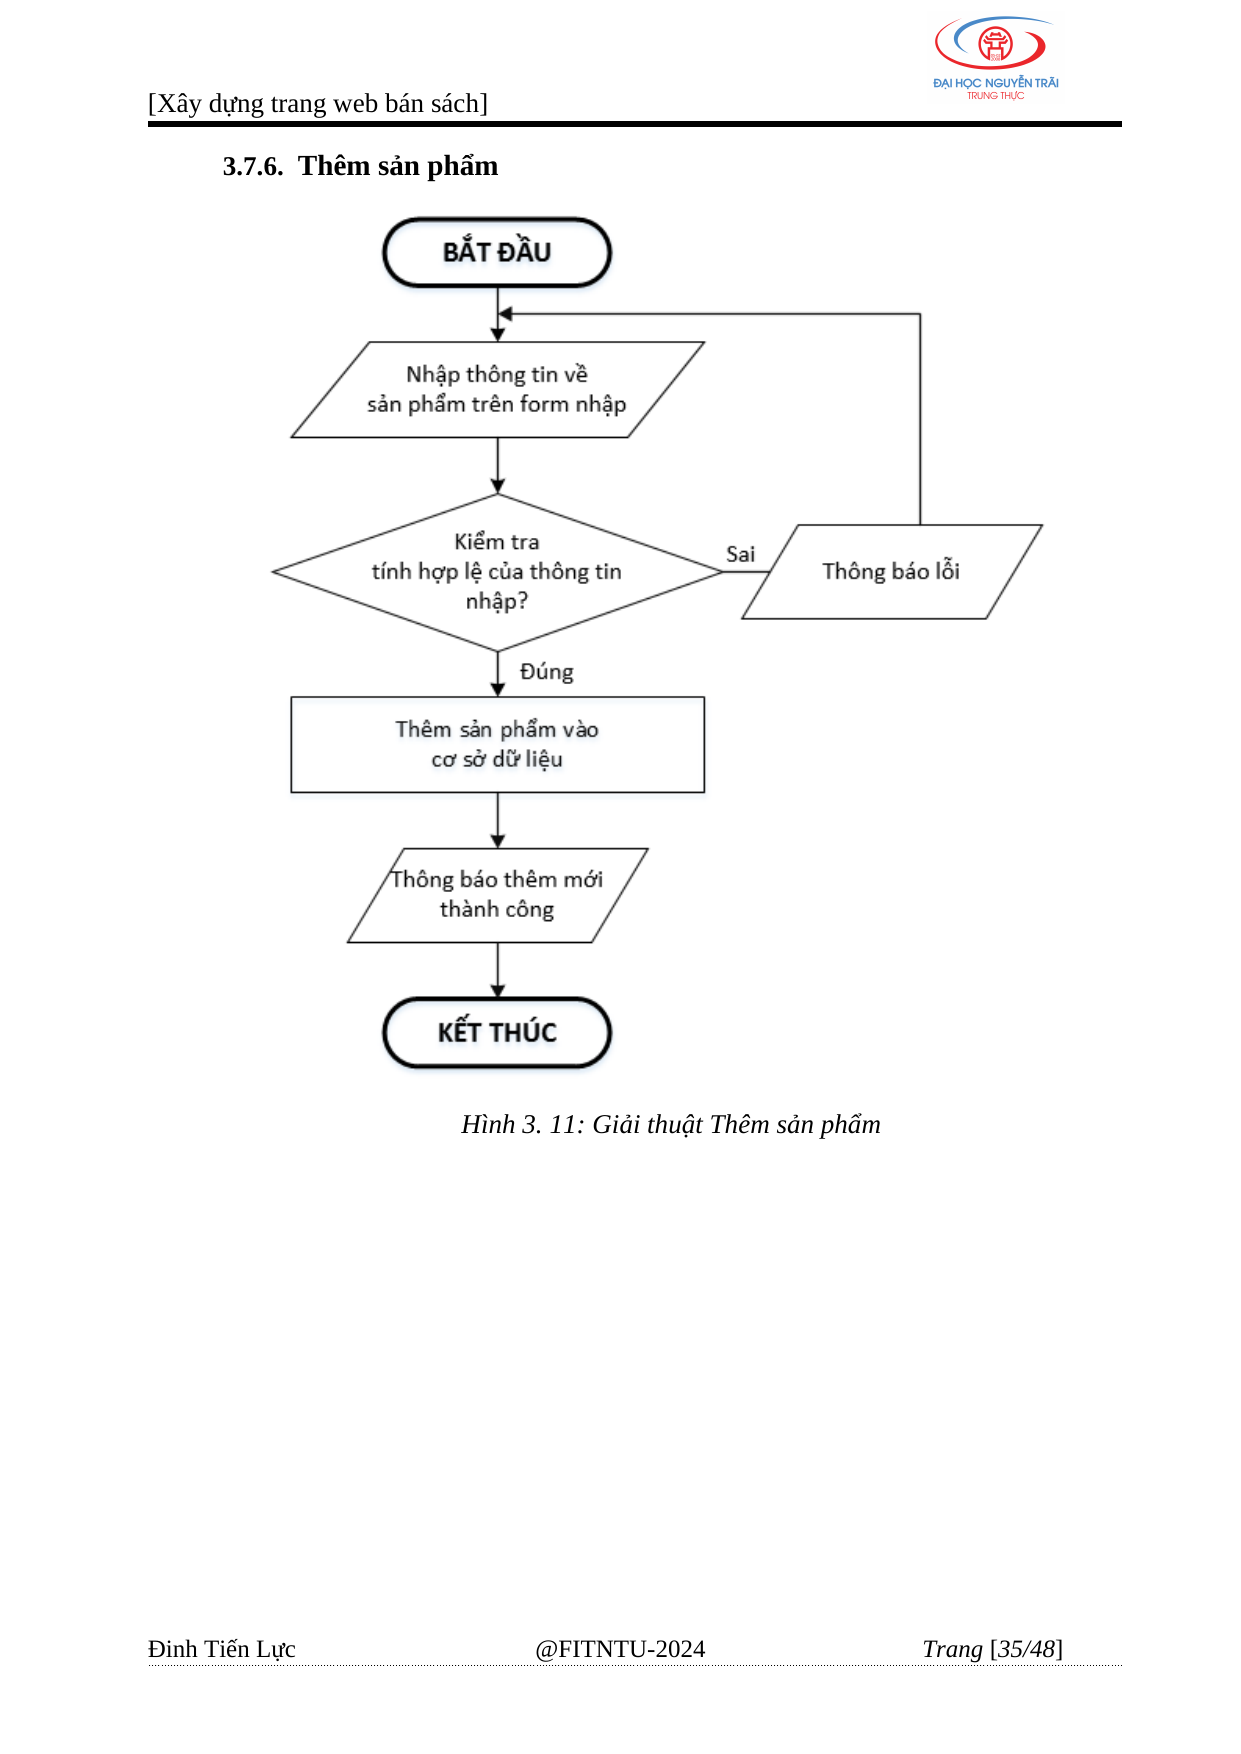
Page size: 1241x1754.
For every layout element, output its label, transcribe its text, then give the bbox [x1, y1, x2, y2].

picture [926, 11, 1065, 104]
subtitle Thêm sản phẩm [223, 148, 1122, 181]
picture [211, 193, 1059, 1089]
text Hình 3. 11: Giải thuật Thêm sản phẩm [148, 1108, 1122, 1139]
